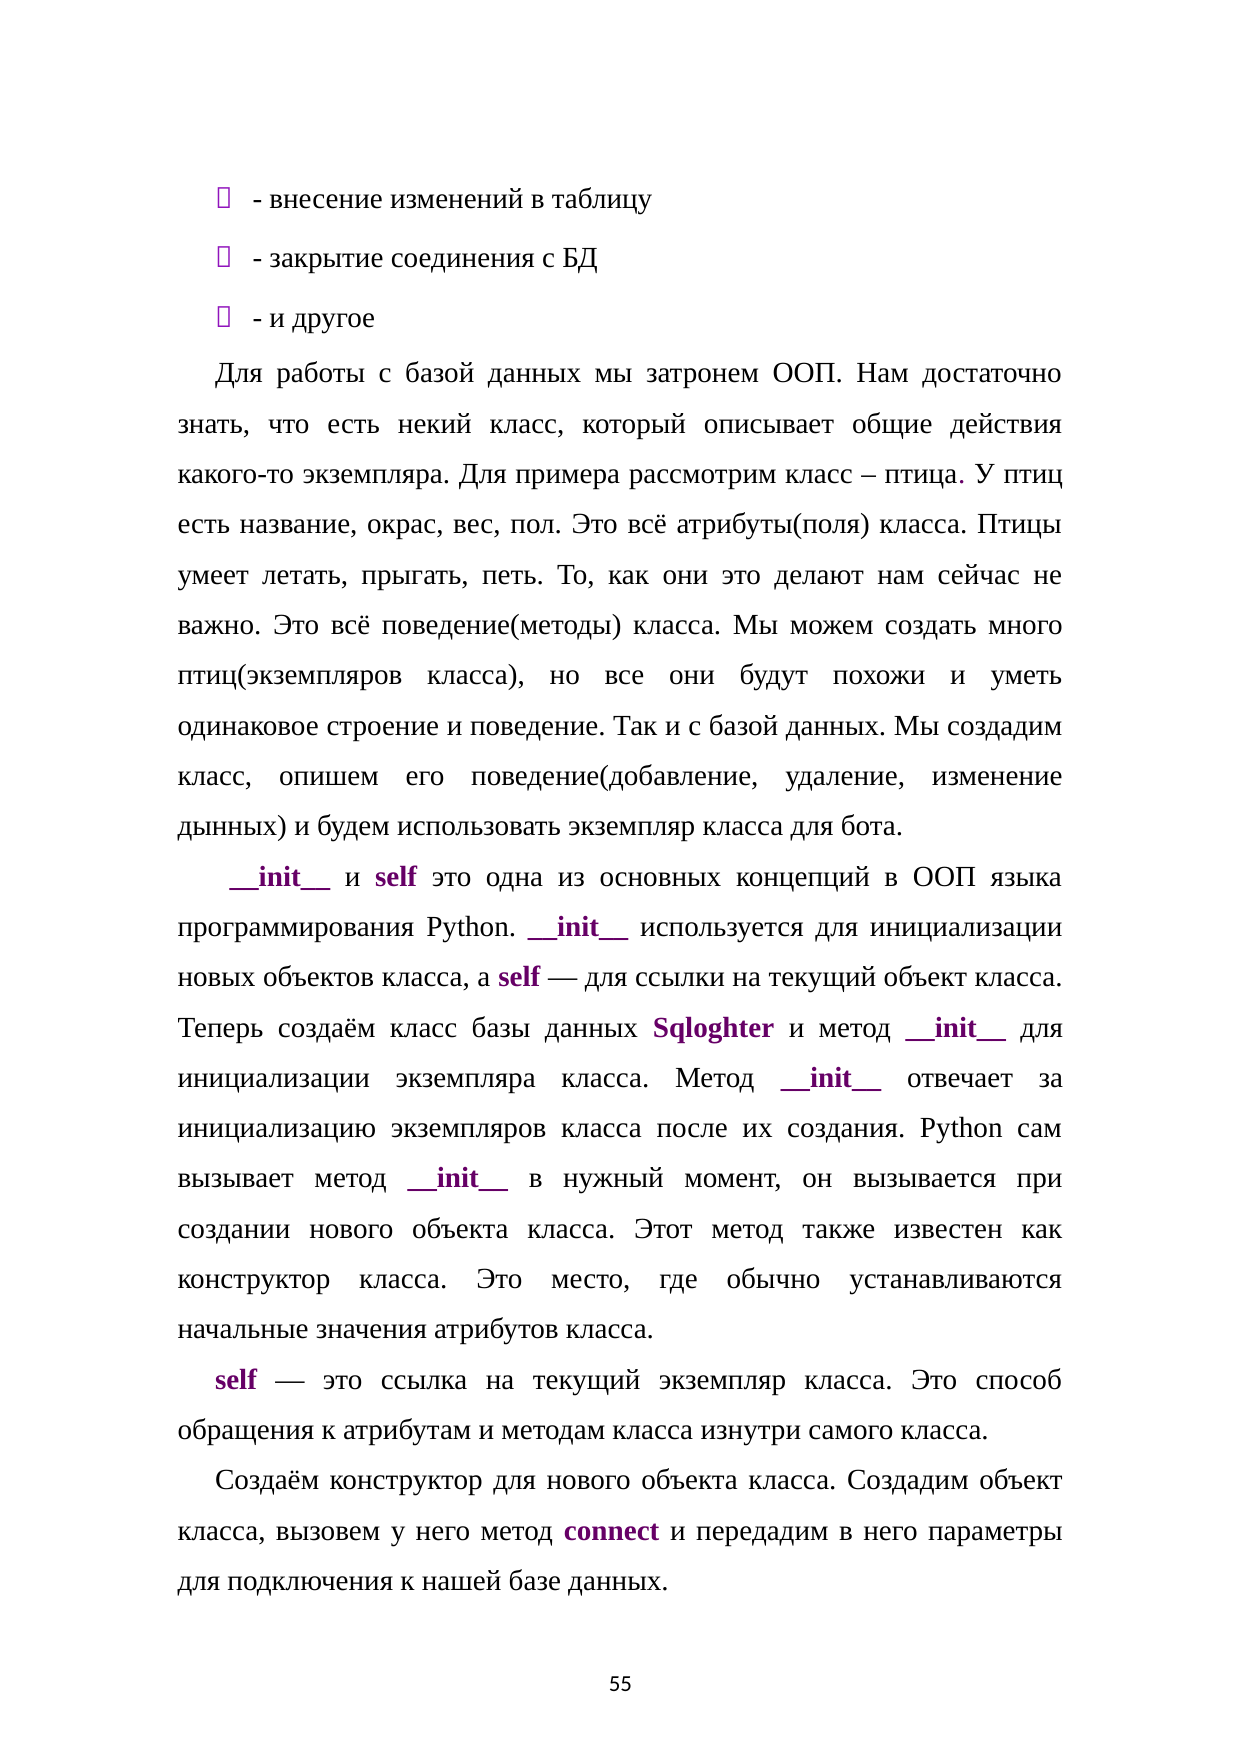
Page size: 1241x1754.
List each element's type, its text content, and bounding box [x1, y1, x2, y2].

list - и другое [215, 296, 1063, 336]
text self — это ссылка на текущий экземпляр класса. Это способ обращения к атрибутам и методам класса изнутри самого класса. [177, 1362, 1063, 1446]
text __init__ и self это одна из основных концепций в ООП языка программирования Python. __init__ используется для инициализации новых объектов класса, а self — для ссылки на текущий объект класса. Теперь создаём класс базы данных Sqloghter и метод __init__ для инициализации экземпляра класса. Метод __init__ отвечает за инициализацию экземпляров класса после их создания. Python сам вызывает метод __init__ в нужный момент, он вызывается при создании нового объекта класса. Этот метод также известен как конструктор класса. Это место, где обычно устанавливаются начальные значения атрибутов класса. [177, 859, 1063, 1345]
text Для работы с базой данных мы затронем ООП. Нам достаточно знать, что есть некий класс, который описывает общие действия какого-то экземпляра. Для примера рассмотрим класс – птица. У птиц есть название, окрас, вес, пол. Это всё атрибуты(поля) класса. Птицы умеет летать, прыгать, петь. То, как они это делают нам сейчас не важно. Это всё поведение(методы) класса. Мы можем создать много птиц(экземпляров класса), но все они будут похожи и уметь одинаковое строение и поведение. Так и с базой данных. Мы создадим класс, опишем его поведение(добавление, удаление, изменение дынных) и будем использовать экземпляр класса для бота. [177, 356, 1063, 842]
list - внесение изменений в таблицу [215, 177, 1063, 217]
text Создаём конструктор для нового объекта класса. Создадим объект класса, вызовем у него метод connect и передадим в него параметры для подключения к нашей базе данных. [177, 1462, 1063, 1597]
list - закрытие соединения с БД [215, 237, 1063, 276]
